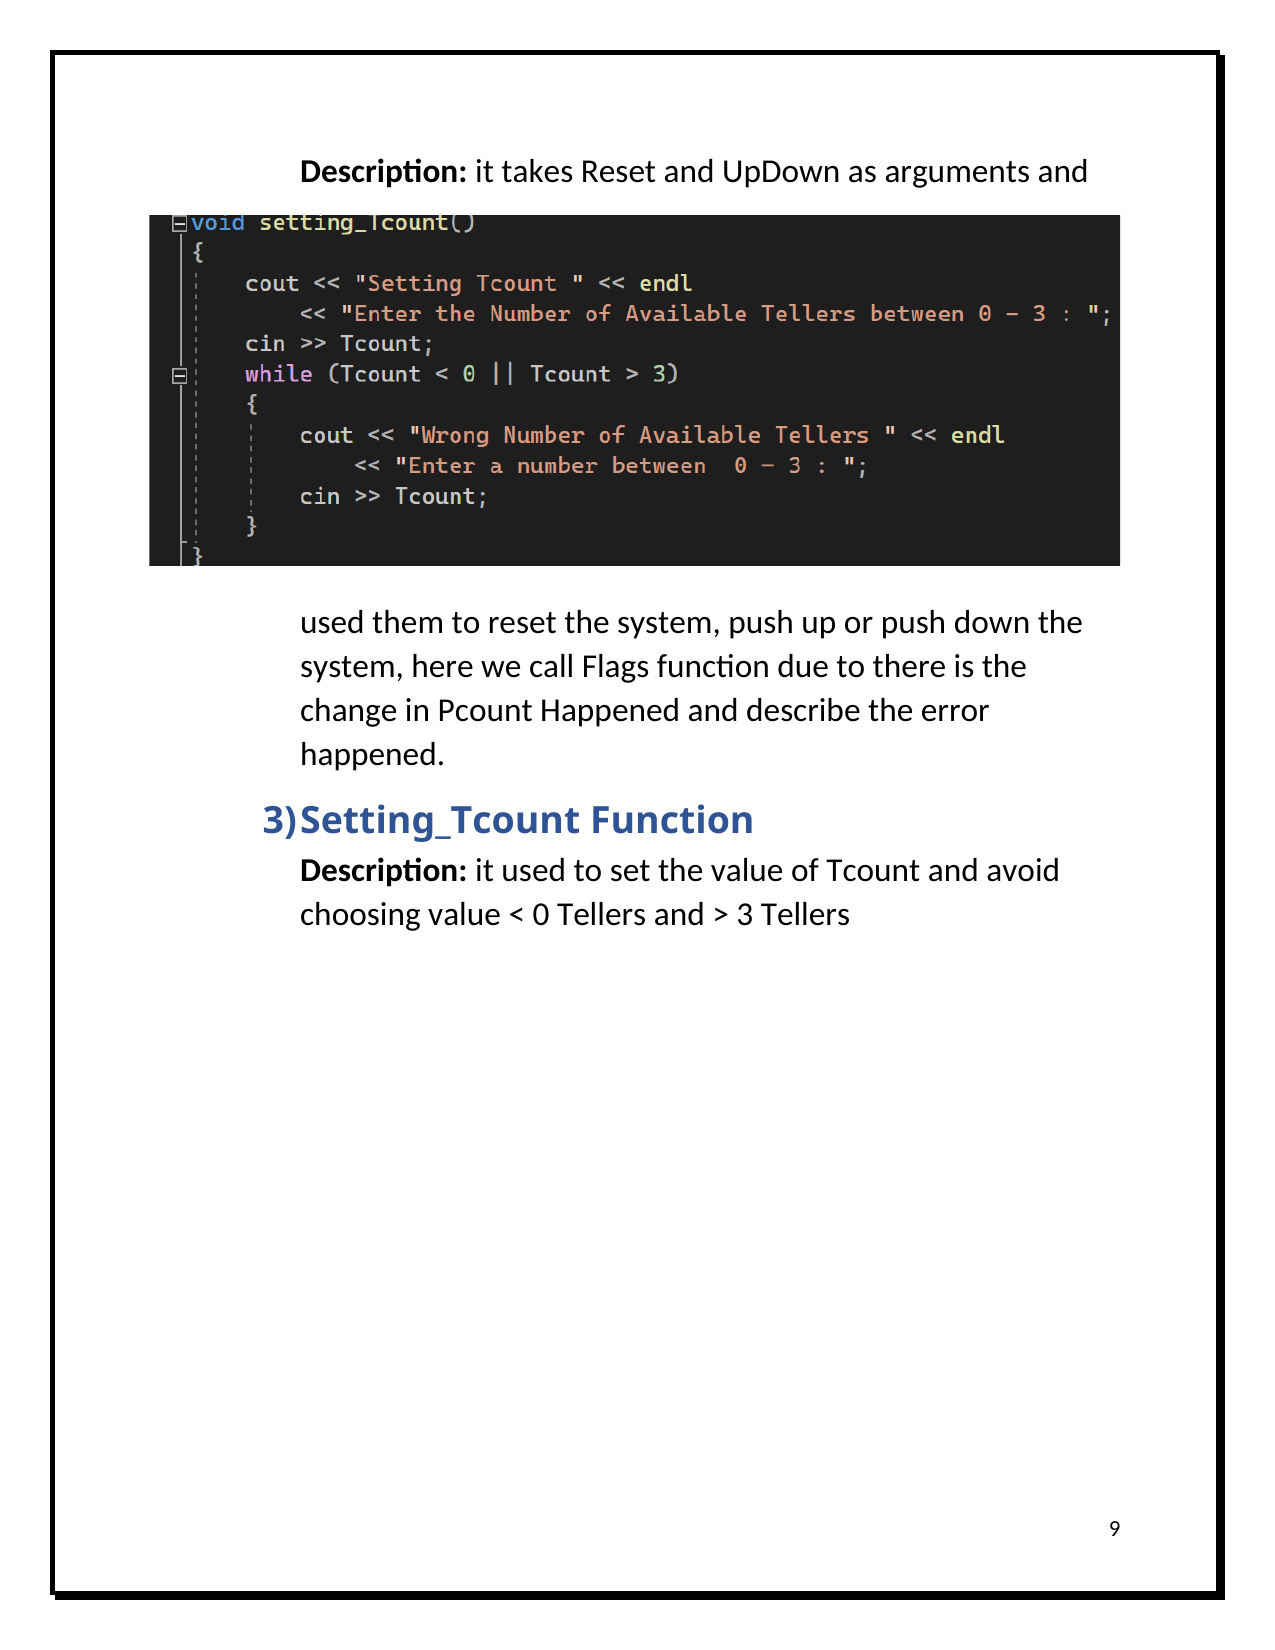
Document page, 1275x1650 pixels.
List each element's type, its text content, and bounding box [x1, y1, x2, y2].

list Description: it takes Reset and UpDown as arguments and used them to reset the system, push up or push down the system, here we call Flags function due to there is the change in Pcount Happened and describe the error happened. [300, 150, 1120, 215]
picture [148, 215, 1120, 565]
list Description: it used to set the value of Tcount and avoid choosing value < 0 Tellers and > 3 Tellers [300, 849, 1120, 933]
text Setting_Tcount Function [262, 794, 1120, 845]
list Description: it takes Reset and UpDown as arguments and used them to reset the system, push up or push down the system, here we call Flags function due to there is the change in Pcount Happened and describe the error happened. [300, 565, 1120, 774]
